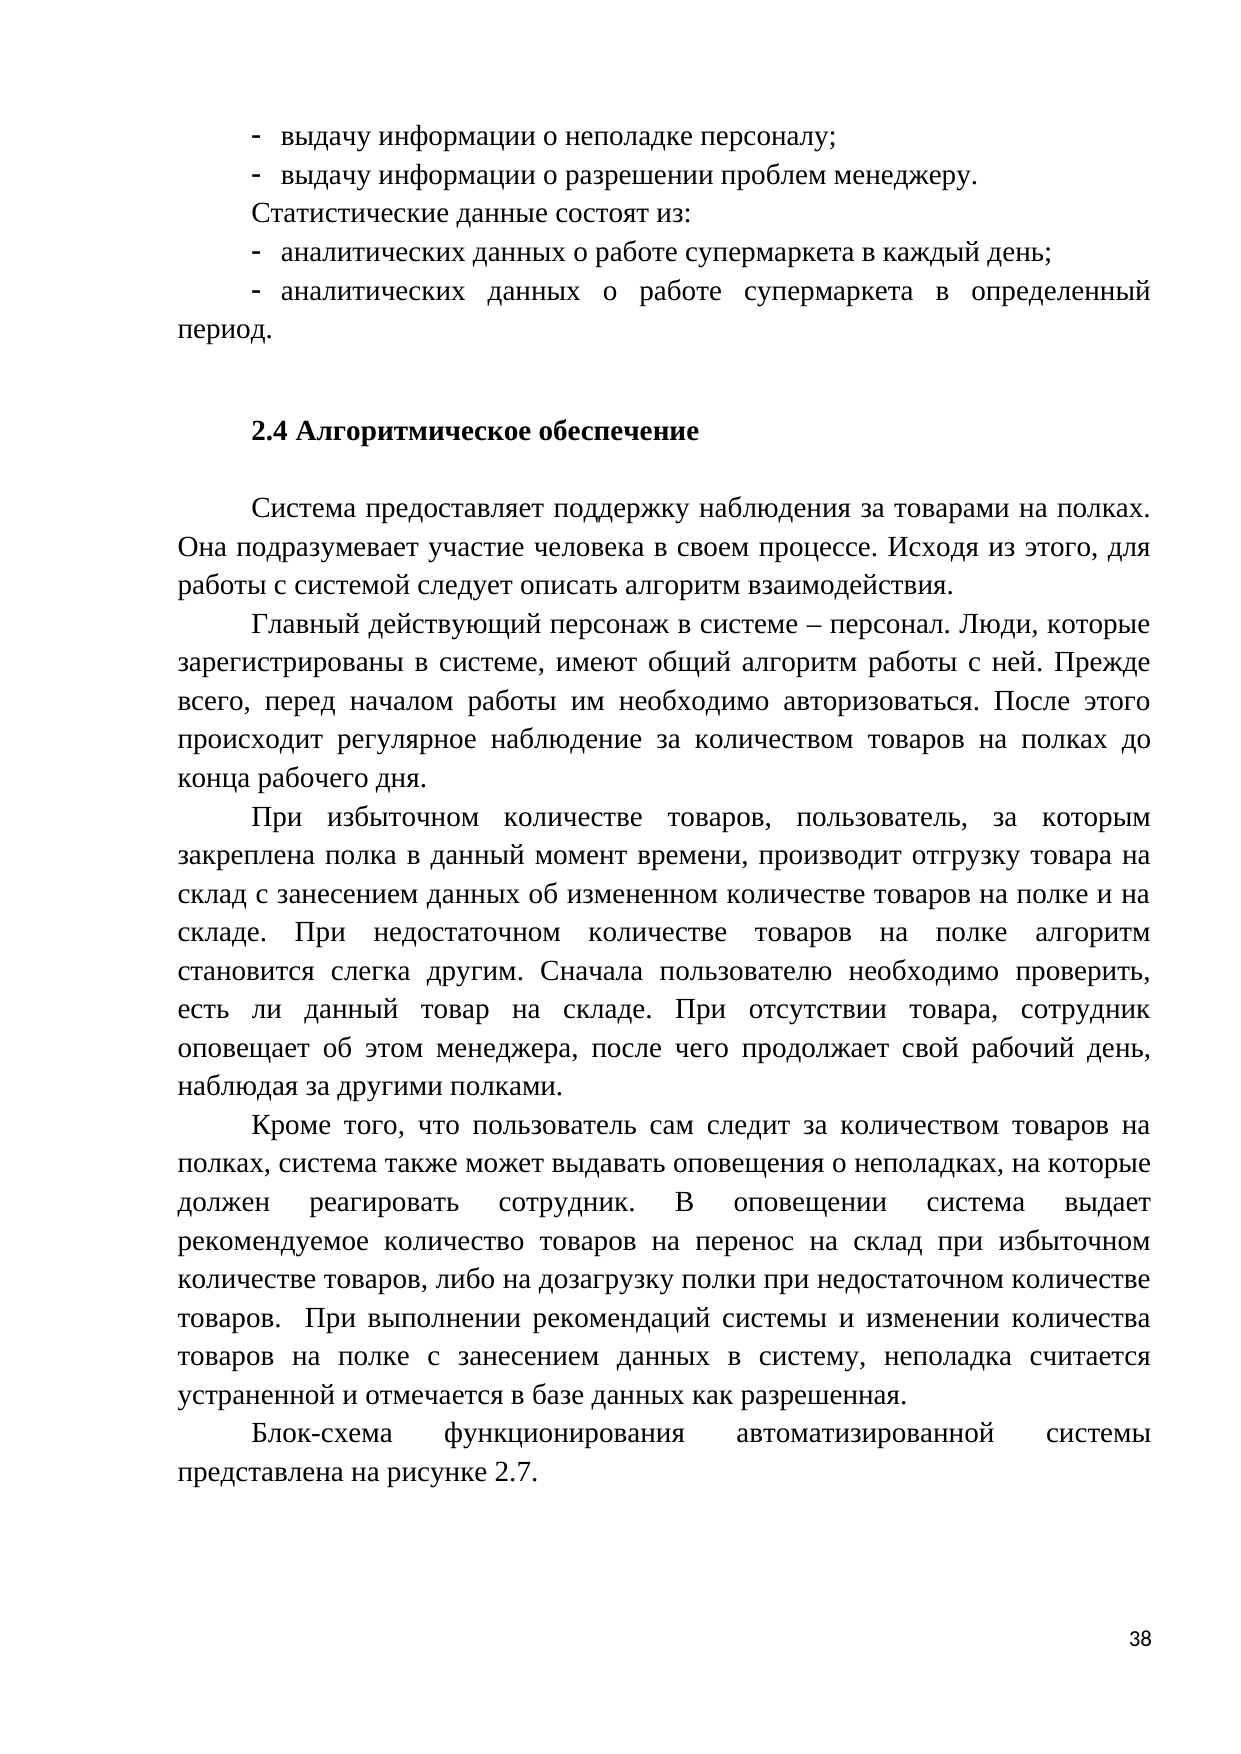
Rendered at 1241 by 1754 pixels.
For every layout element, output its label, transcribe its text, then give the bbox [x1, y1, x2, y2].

subtitle Алгоритмическое обеспечение [251, 413, 1152, 447]
text При избыточном количестве товаров, пользователь, за которым закреплена полка в данный момент времени, производит отгрузку товара на склад с занесением данных об измененном количестве товаров на полке и на складе. При недостаточном количестве товаров на полке алгоритм становится слегка другим. Сначала пользователю необходимо проверить, есть ли данный товар на складе. При отсутствии товара, сотрудник оповещает об этом менеджера, после чего продолжает свой рабочий день, наблюдая за другими полками. [177, 799, 1152, 1102]
text Система предоставляет поддержку наблюдения за товарами на полках. Она подразумевает участие человека в своем процессе. Исходя из этого, для работы с системой следует описать алгоритм взаимодействия. [177, 490, 1152, 601]
list выдачу информации о разрешении проблем менеджеру. [177, 157, 1152, 190]
list выдачу информации о неполадке персоналу; [177, 118, 1152, 152]
list аналитических данных о работе супермаркета в каждый день; [177, 234, 1152, 268]
list аналитических данных о работе супермаркета в определенный период. [177, 273, 1152, 345]
text Блок-схема функционирования автоматизированной системы представлена на рисунке 2.7. [177, 1415, 1152, 1487]
text Главный действующий персонаж в системе – персонал. Люди, которые зарегистрированы в системе, имеют общий алгоритм работы с ней. Прежде всего, перед началом работы им необходимо авторизоваться. После этого происходит регулярное наблюдение за количеством товаров на полках до конца рабочего дня. [177, 606, 1152, 794]
text Кроме того, что пользователь сам следит за количеством товаров на полках, система также может выдавать оповещения о неполадках, на которые должен реагировать сотрудник. В оповещении система выдает рекомендуемое количество товаров на перенос на склад при избыточном количестве товаров, либо на дозагрузку полки при недостаточном количестве товаров. При выполнении рекомендаций системы и изменении количества товаров на полке с занесением данных в систему, неполадка считается устраненной и отмечается в базе данных как разрешенная. [177, 1107, 1152, 1410]
list Статистические данные состоят из: [177, 195, 1152, 229]
